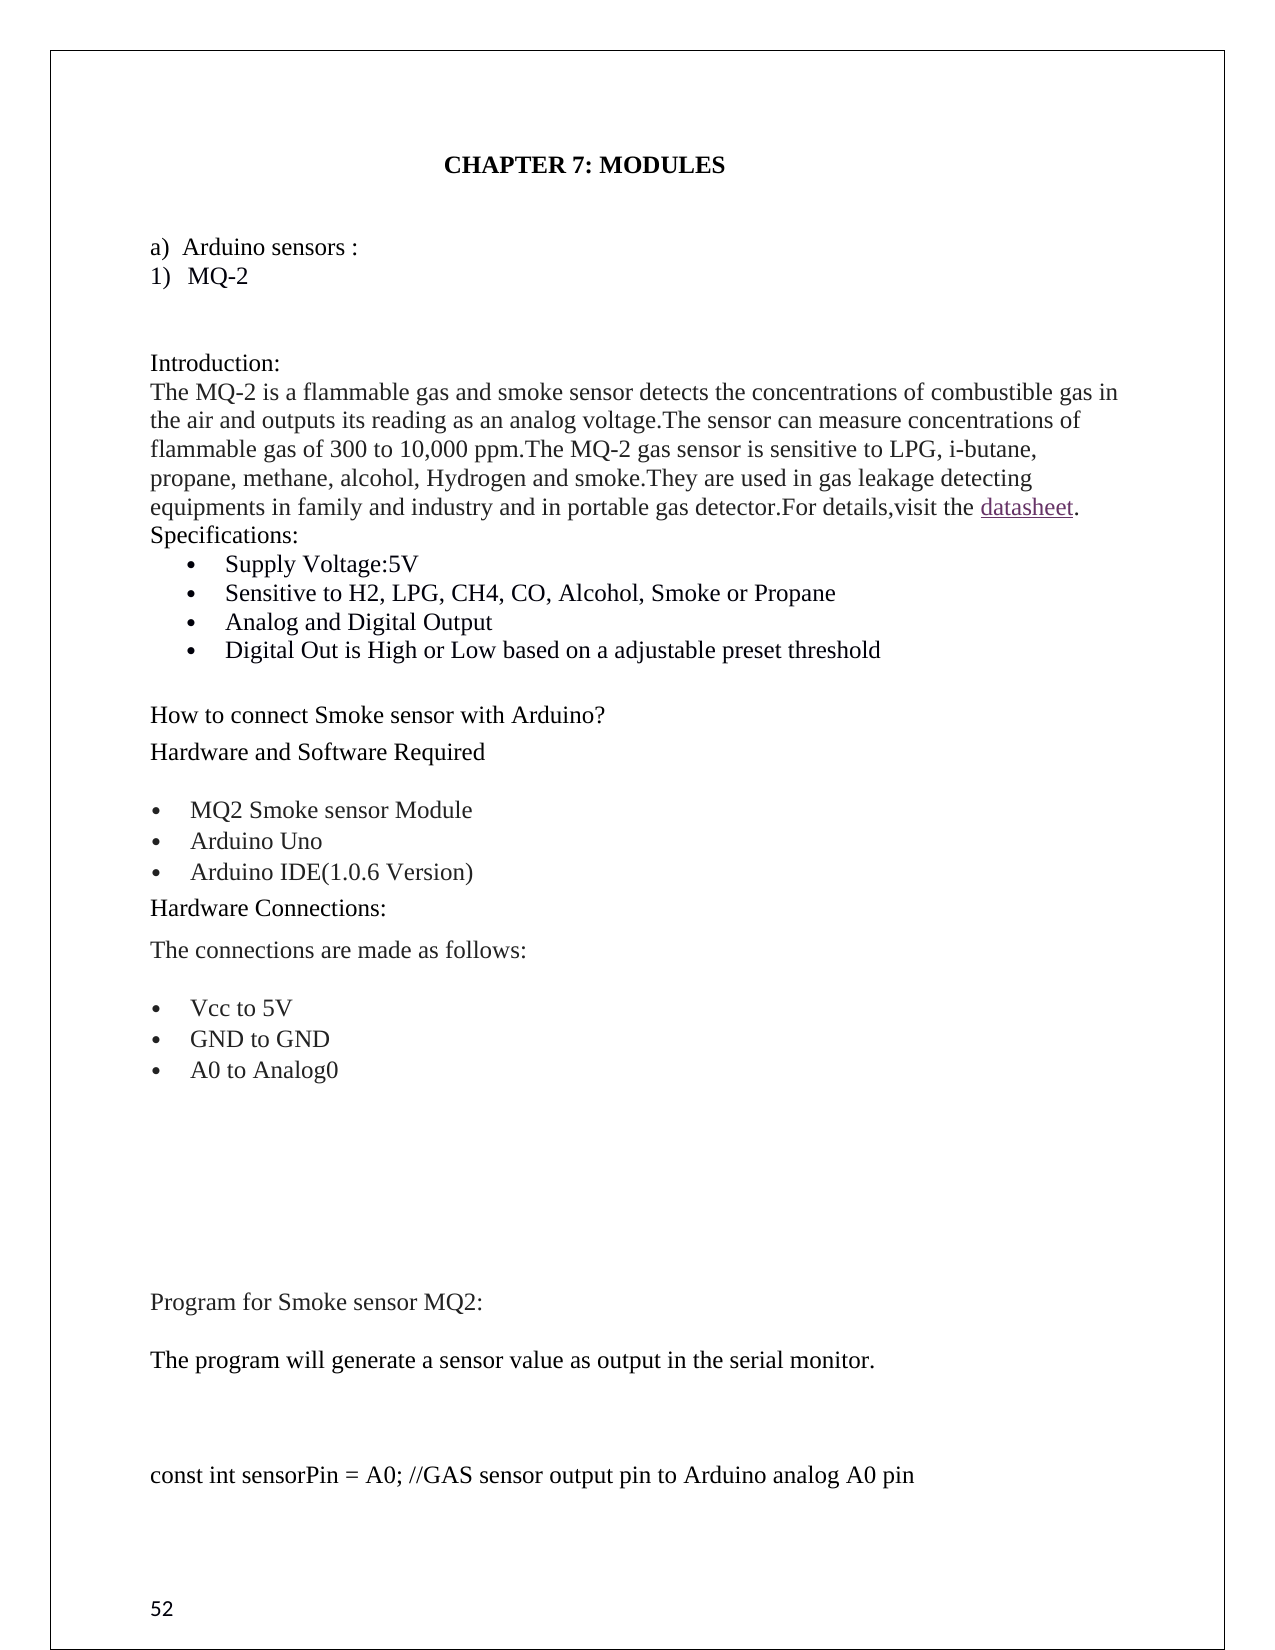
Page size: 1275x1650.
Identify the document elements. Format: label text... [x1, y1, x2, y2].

text The program will generate a sensor value as output in the serial monitor. [150, 1345, 1125, 1373]
list Sensitive to H2, LPG, CH4, CO, Alcohol, Smoke or Propane [187, 578, 1125, 607]
list Vcc to 5V [152, 993, 1125, 1021]
text How to connect Smoke sensor with Arduino? [150, 701, 1125, 729]
text CHAPTER 7: MODULES [150, 150, 1125, 179]
list Digital Out is High or Low based on a adjustable preset threshold [187, 636, 1125, 664]
text Hardware Connections: [150, 893, 1125, 922]
text a) Arduino sensors : [150, 232, 1125, 261]
list MQ-2 [150, 261, 1125, 290]
list Analog and Digital Output [187, 607, 1125, 636]
list MQ2 Smoke sensor Module [152, 795, 1125, 823]
text Introduction: [150, 348, 1125, 377]
text Program for Smoke sensor MQ2: [150, 1287, 1125, 1316]
text Hardware and Software Required [150, 737, 1125, 766]
list A0 to Analog0 [152, 1055, 1125, 1084]
list Supply Voltage:5V [187, 549, 1125, 578]
text The connections are made as follows: [150, 935, 1125, 963]
list Arduino IDE(1.0.6 Version) [152, 857, 1125, 886]
list Arduino Uno [152, 826, 1125, 855]
text Specifications: [150, 521, 1125, 549]
text const int sensorPin = A0; //GAS sensor output pin to Arduino analog A0 pin [150, 1461, 1125, 1489]
list GND to GND [152, 1024, 1125, 1053]
